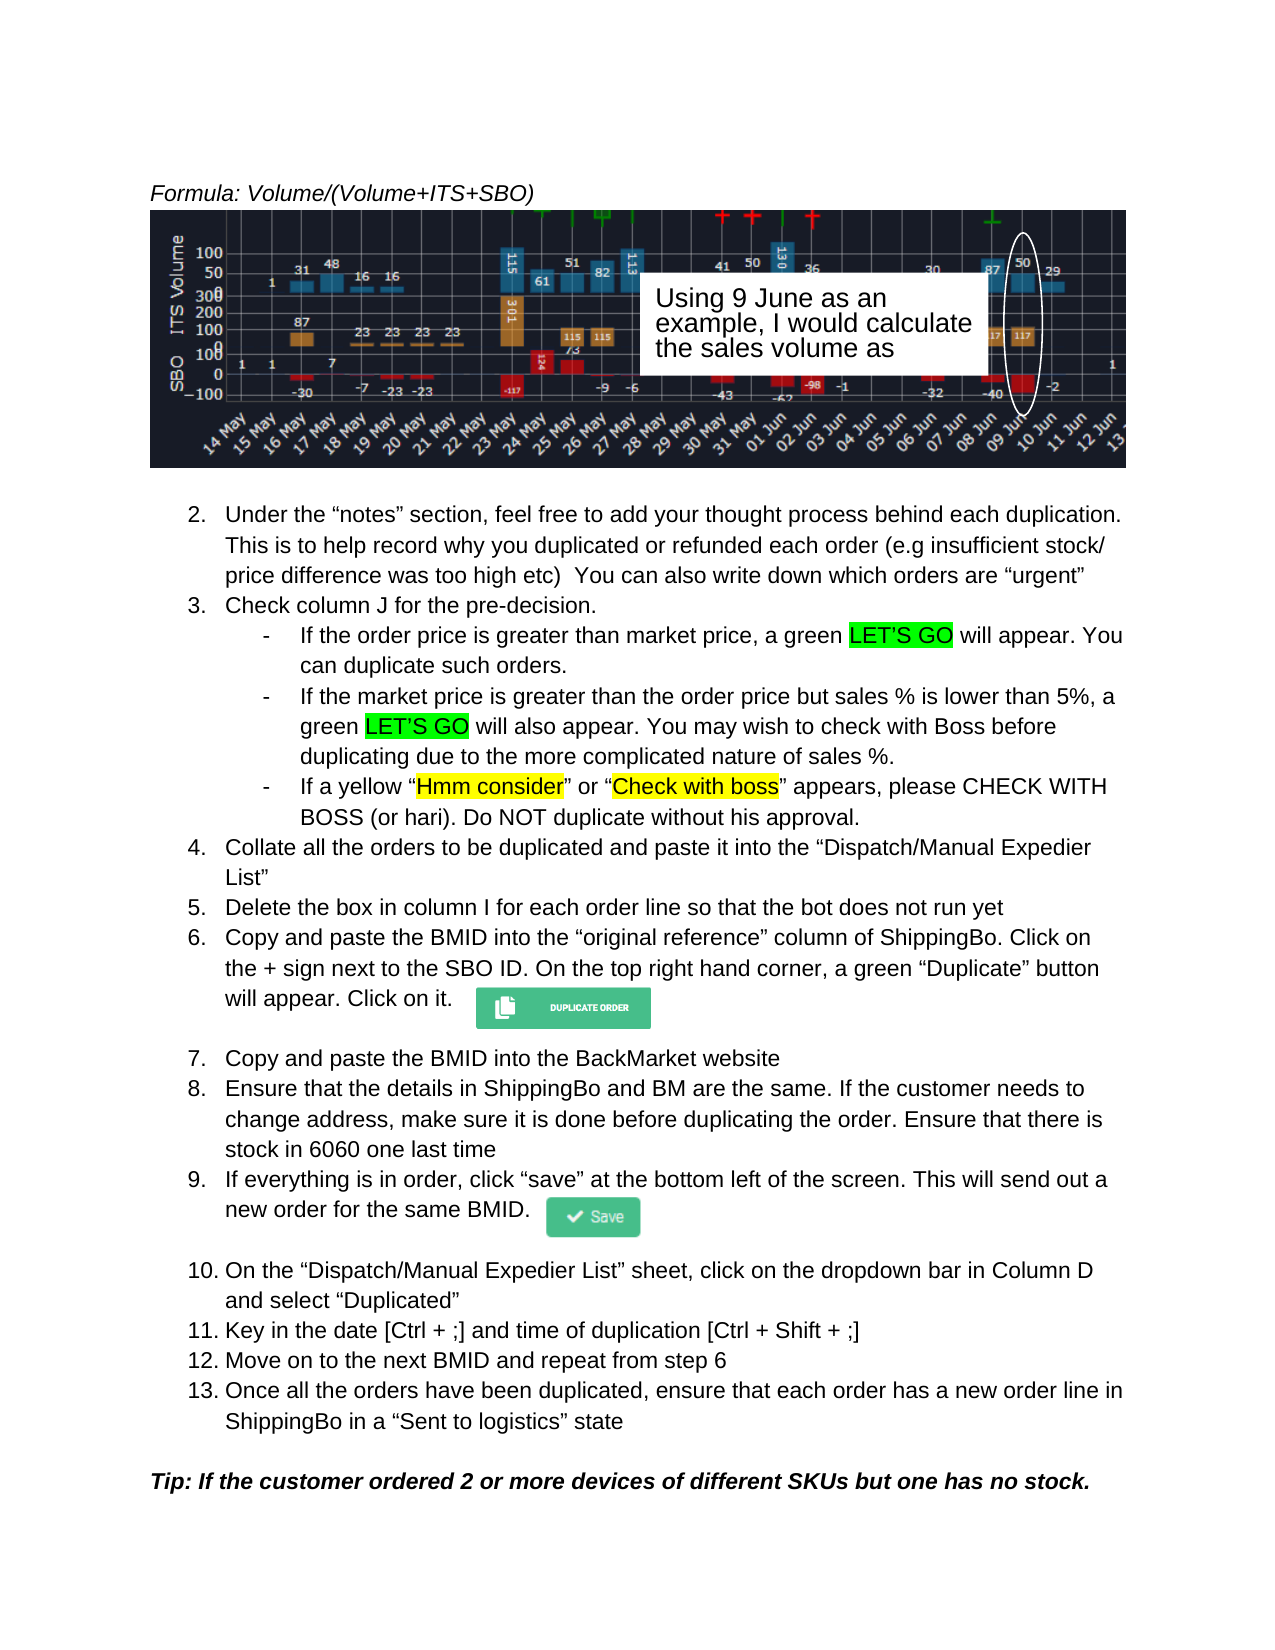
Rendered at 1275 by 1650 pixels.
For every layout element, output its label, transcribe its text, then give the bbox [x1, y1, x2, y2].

list Copy and paste the BMID into the “original reference” column of ShippingBo. Click on the + sign next to the SBO ID. On the top right hand corner, a green “Duplicate” button will appear. Click on it. [187, 924, 1125, 1011]
list If the market price is greater than the order price but sales % is lower than 5%, a green LET’S GO will also appear. You may wish to check with Boss before duplicating due to the more complicated nature of sales %. [262, 683, 1125, 769]
list Collate all the orders to be duplicated and paste it into the “Dispatch/Manual Expedier List” [187, 834, 1125, 890]
list Check column J for the pre-decision. [187, 592, 1125, 618]
list If a yellow “Hmm consider” or “Check with boss” appears, please CHECK WITH BOSS (or hari). Do NOT duplicate without his approval. [262, 773, 1125, 830]
list Ensure that the details in ShippingBo and BM are the same. If the customer needs to change address, make sure it is done before duplicating the order. Ensure that there is stock in 6060 one last time [187, 1075, 1125, 1162]
picture [150, 210, 1126, 468]
text Formula: Volume/(Volume+ITS+SBO) [150, 180, 1125, 207]
list Delete the box in column I for each order line so that the bot does not run yet [187, 894, 1125, 920]
picture [475, 982, 654, 1033]
list If the order price is greater than market price, a green LET’S GO will appear. You can duplicate such orders. [262, 622, 1125, 679]
list Once all the orders have been duplicated, ensure that each order has a new order line in ShippingBo in a “Sent to logistics” state [187, 1377, 1125, 1434]
list Copy and paste the BMID into the BackMarket website [187, 1045, 1125, 1071]
list Key in the date [Ctrl + ;] and time of duplication [Ctrl + Shift + ;] [187, 1317, 1125, 1343]
text Tip: If the customer ordered 2 or more devices of different SKUs but one has no stock. [150, 1468, 1125, 1494]
list If everything is in order, click “save” at the bottom left of the screen. This will send out a new order for the same BMID. [187, 1166, 1125, 1222]
list Under the “notes” section, feel free to add your thought process behind each duplication. This is to help record why you duplicated or refunded each order (e.g insufficient stock/ price difference was too high etc) You can also write down which orders are “urgent” [187, 501, 1125, 588]
list Move on to the next BMID and repeat from step 6 [187, 1347, 1125, 1373]
picture [539, 1192, 654, 1244]
list On the “Dispatch/Manual Expedier List” sheet, click on the dropdown bar in Column D and select “Duplicated” [187, 1257, 1125, 1313]
